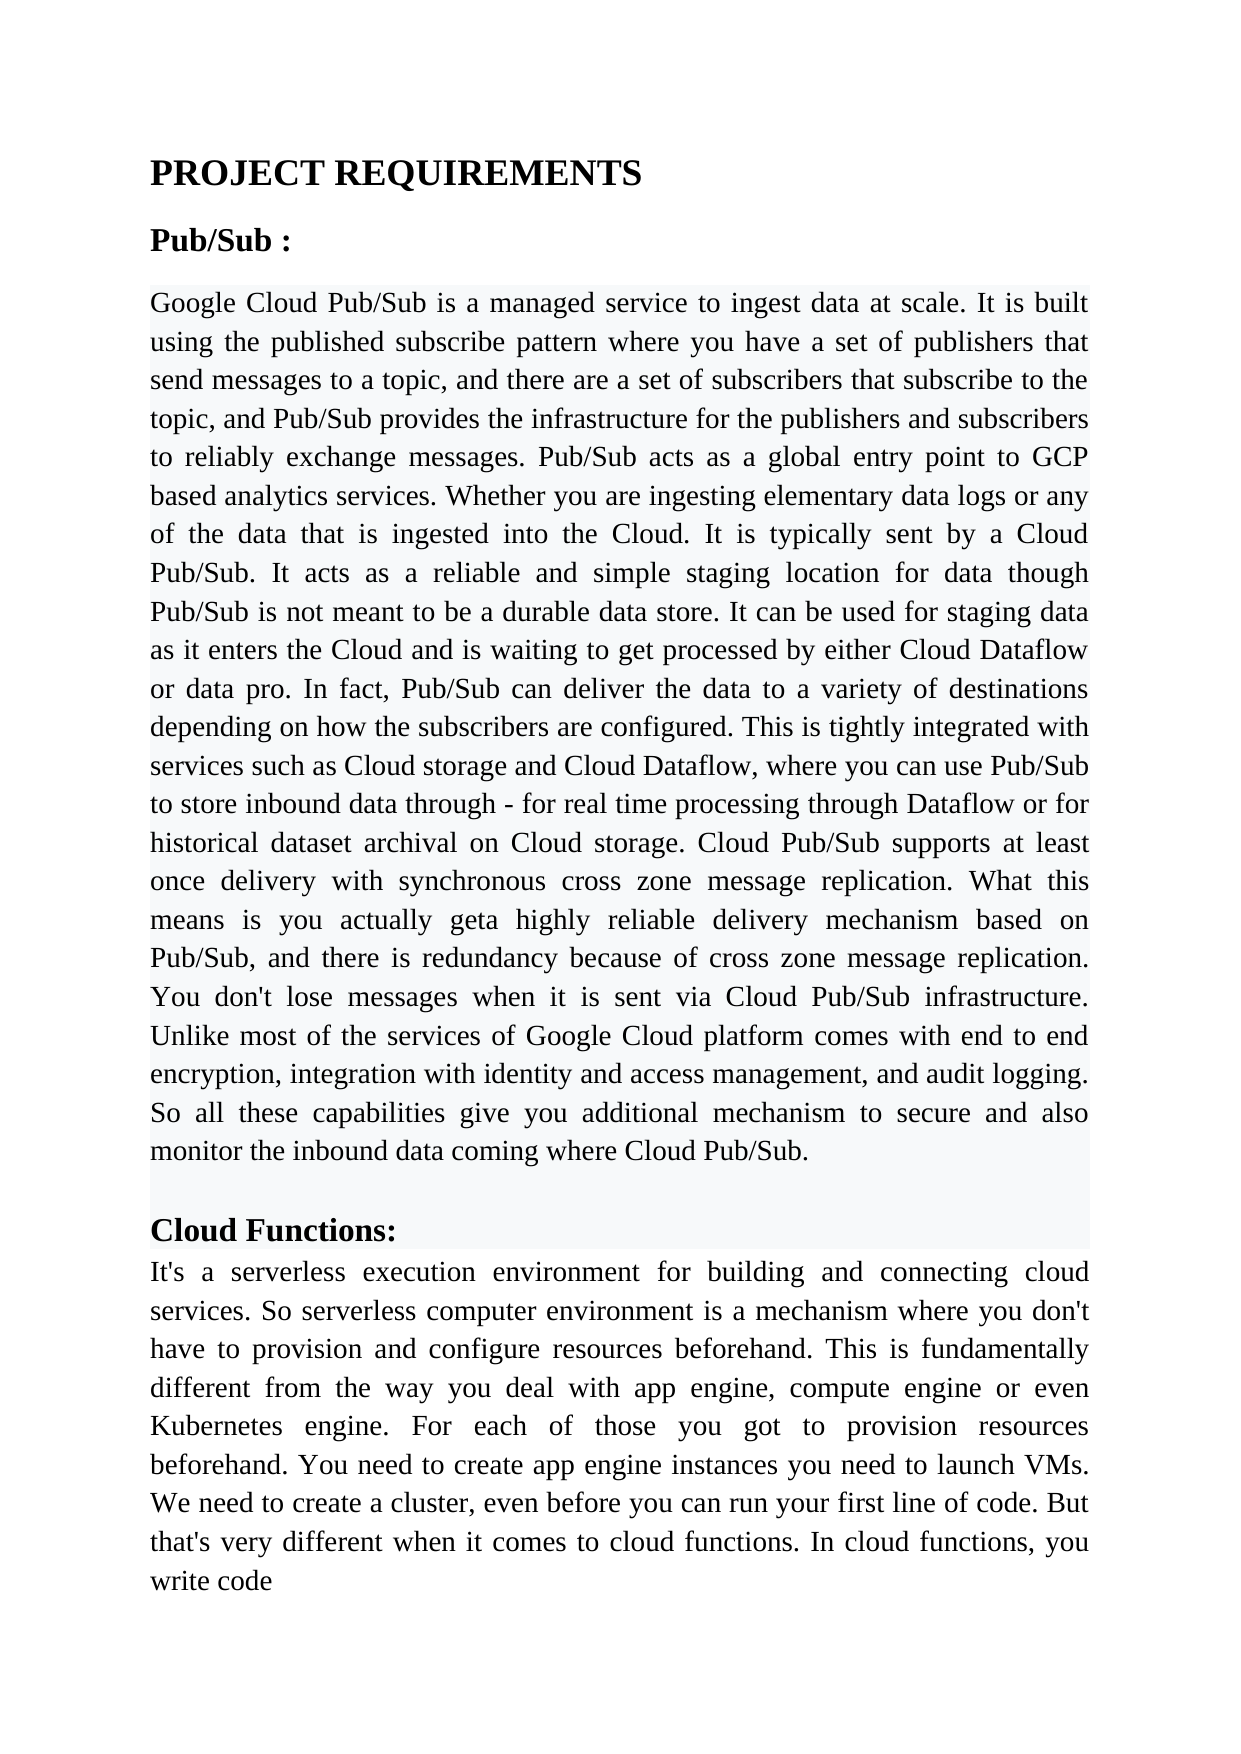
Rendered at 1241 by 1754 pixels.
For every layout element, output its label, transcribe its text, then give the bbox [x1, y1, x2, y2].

text PROJECT REQUIREMENTS [150, 150, 1090, 193]
text It's a serverless execution environment for building and connecting cloud services. So serverless computer environment is a mechanism where you don't have to provision and configure resources beforehand. This is fundamentally different from the way you deal with app engine, compute engine or even Kubernetes engine. For each of those you got to provision resources beforehand. You need to create app engine instances you need to launch VMs. We need to create a cluster, even before you can run your first line of code. But that's very different when it comes to cloud functions. In cloud functions, you write code [150, 1254, 1090, 1596]
text Pub/Sub : [150, 220, 1090, 259]
text Cloud Functions: [150, 1210, 1090, 1249]
text Google Cloud Pub/Sub is a managed service to ingest data at scale. It is built using the published subscribe pattern where you have a set of publishers that send messages to a topic, and there are a set of subscribers that subscribe to the topic, and Pub/Sub provides the infrastructure for the publishers and subscribers to reliably exchange messages. Pub/Sub acts as a global entry point to GCP based analytics services. Whether you are ingesting elementary data logs or any of the data that is ingested into the Cloud. It is typically sent by a Cloud Pub/Sub. It acts as a reliable and simple staging location for data though Pub/Sub is not meant to be a durable data store. It can be used for staging data as it enters the Cloud and is waiting to get processed by either Cloud Dataflow or data pro. In fact, Pub/Sub can deliver the data to a variety of destinations depending on how the subscribers are configured. This is tightly integrated with services such as Cloud storage and Cloud Dataflow, where you can use Pub/Sub to store inbound data through - for real time processing through Dataflow or for historical dataset archival on Cloud storage. Cloud Pub/Sub supports at least once delivery with synchronous cross zone message replication. What this means is you actually geta highly reliable delivery mechanism based on Pub/Sub, and there is redundancy because of cross zone message replication. You don't lose messages when it is sent via Cloud Pub/Sub infrastructure. Unlike most of the services of Google Cloud platform comes with end to end encryption, integration with identity and access management, and audit logging. So all these capabilities give you additional mechanism to secure and also monitor the inbound data coming where Cloud Pub/Sub. [150, 285, 1090, 1167]
